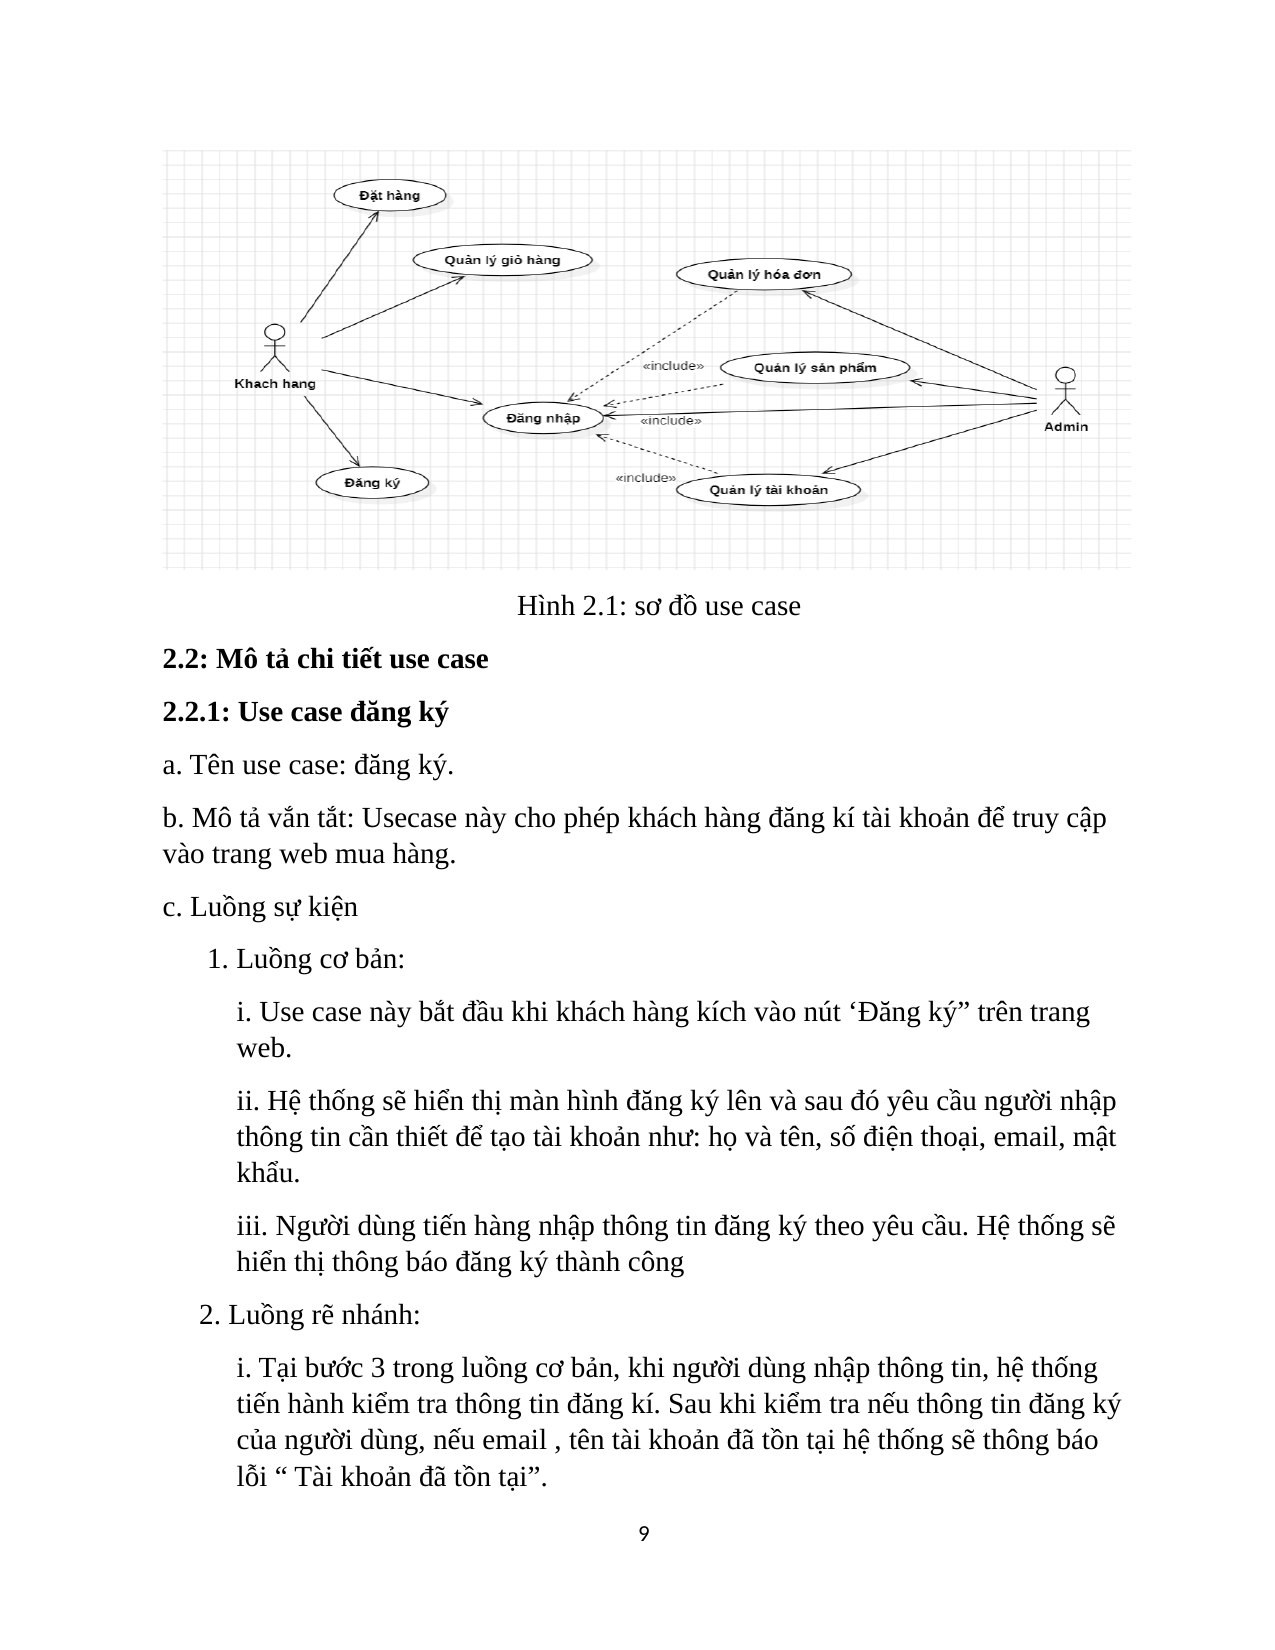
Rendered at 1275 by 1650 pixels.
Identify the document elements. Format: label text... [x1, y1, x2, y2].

text a. Tên use case: đăng ký. [162, 747, 1125, 781]
text iii. Người dùng tiến hàng nhập thông tin đăng ký theo yêu cầu. Hệ thống sẽ hiển thị thông báo đăng ký thành công [236, 1208, 1125, 1278]
text ii. Hệ thống sẽ hiển thị màn hình đăng ký lên và sau đó yêu cầu người nhập thông tin cần thiết để tạo tài khoản như: họ và tên, số điện thoại, email, mật khẩu. [236, 1083, 1125, 1189]
text 1. Luồng cơ bản: [207, 942, 1125, 975]
text i. Use case này bắt đầu khi khách hàng kích vào nút ‘Đăng ký” trên trang web. [236, 994, 1125, 1064]
text Hình 2.1: sơ đồ use case [162, 588, 1125, 622]
text 2. Luồng rẽ nhánh: [162, 1297, 1125, 1331]
text c. Luồng sự kiện [162, 889, 1125, 922]
text b. Mô tả vắn tắt: Usecase này cho phép khách hàng đăng kí tài khoản để truy cập vào trang web mua hàng. [162, 800, 1125, 869]
text 2.2: Mô tả chi tiết use case [162, 641, 1125, 675]
text 2.2.1: Use case đăng ký [162, 694, 1125, 728]
picture [162, 150, 1132, 570]
text i. Tại bước 3 trong luồng cơ bản, khi người dùng nhập thông tin, hệ thống tiến hành kiểm tra thông tin đăng kí. Sau khi kiểm tra nếu thông tin đăng ký của người dùng, nếu email , tên tài khoản đã tồn tại hệ thống sẽ thông báo lỗi “ Tài khoản đã tồn tại”. [236, 1350, 1125, 1492]
